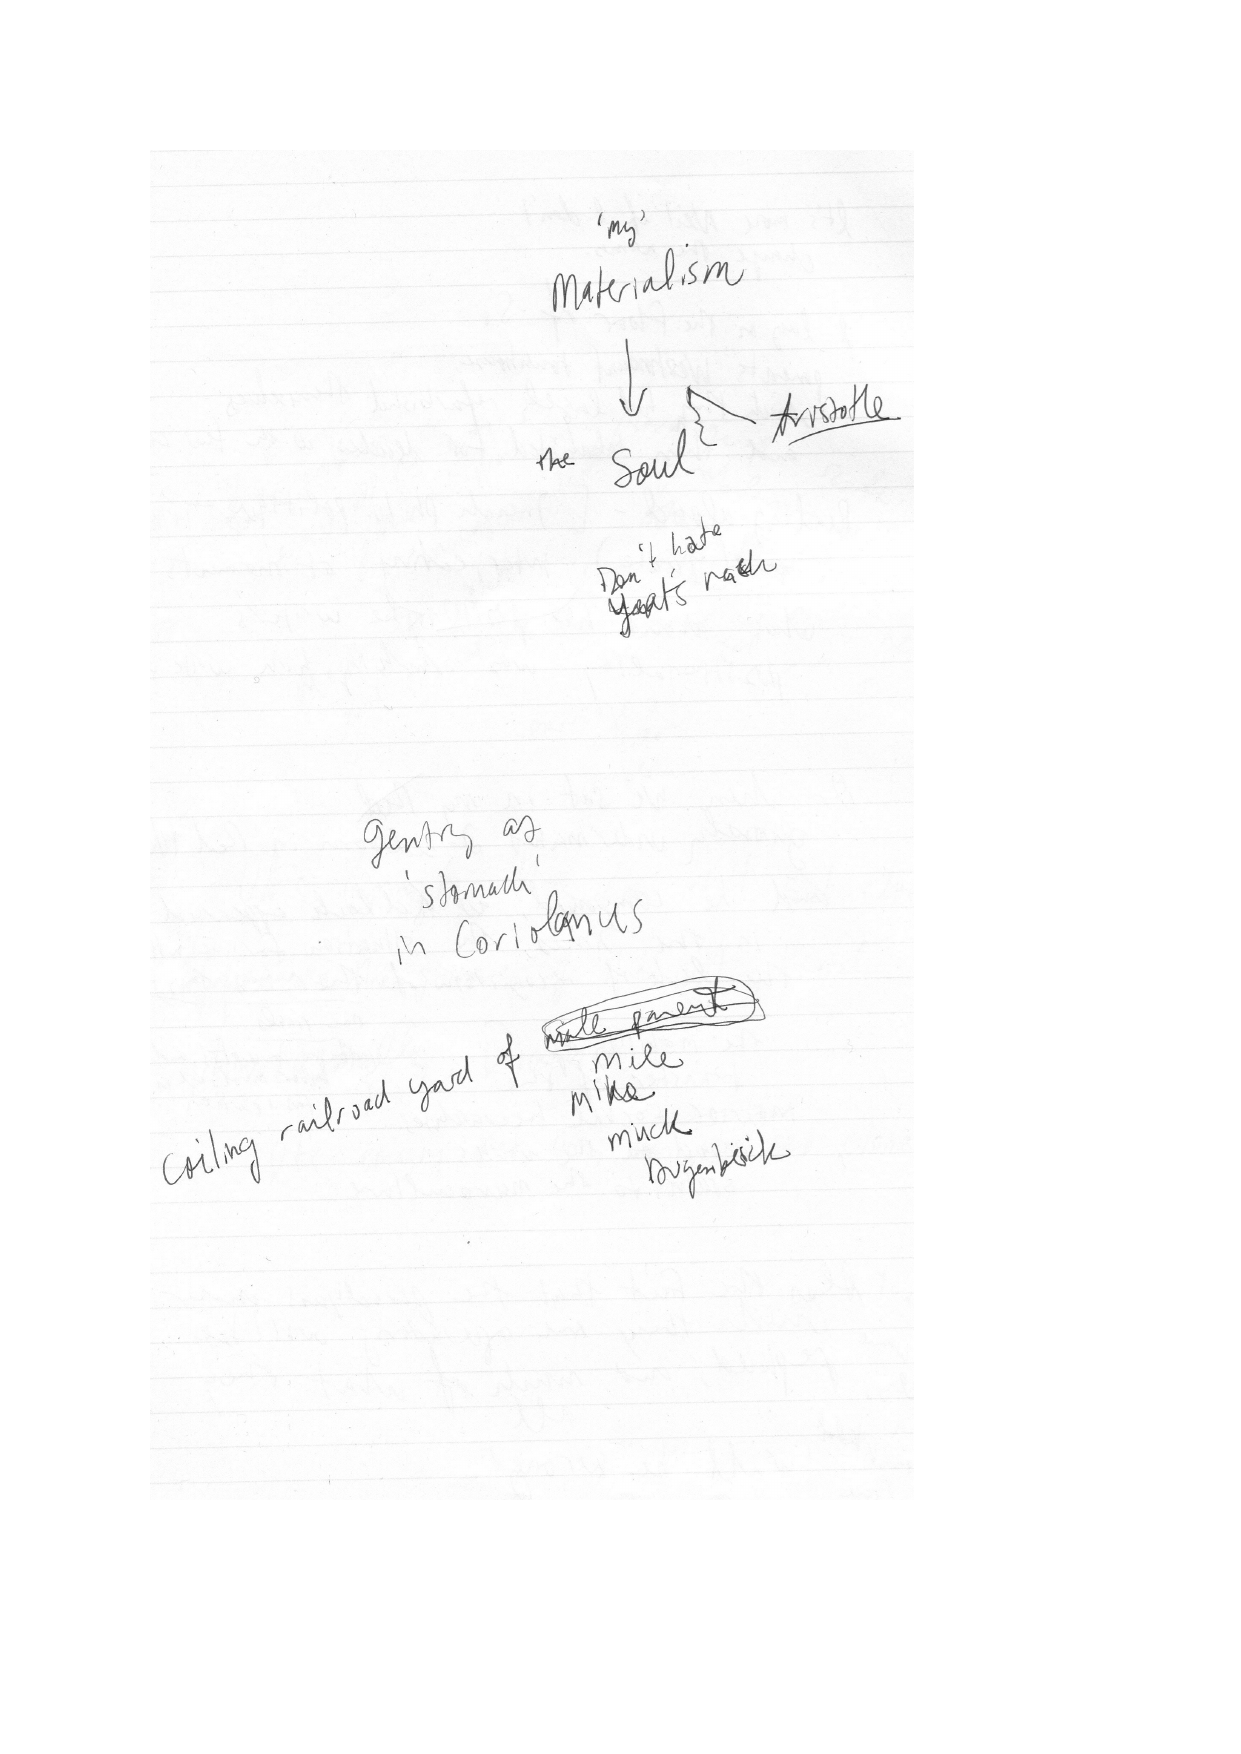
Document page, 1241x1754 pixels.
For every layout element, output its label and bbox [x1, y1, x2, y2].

picture [150, 150, 914, 1500]
